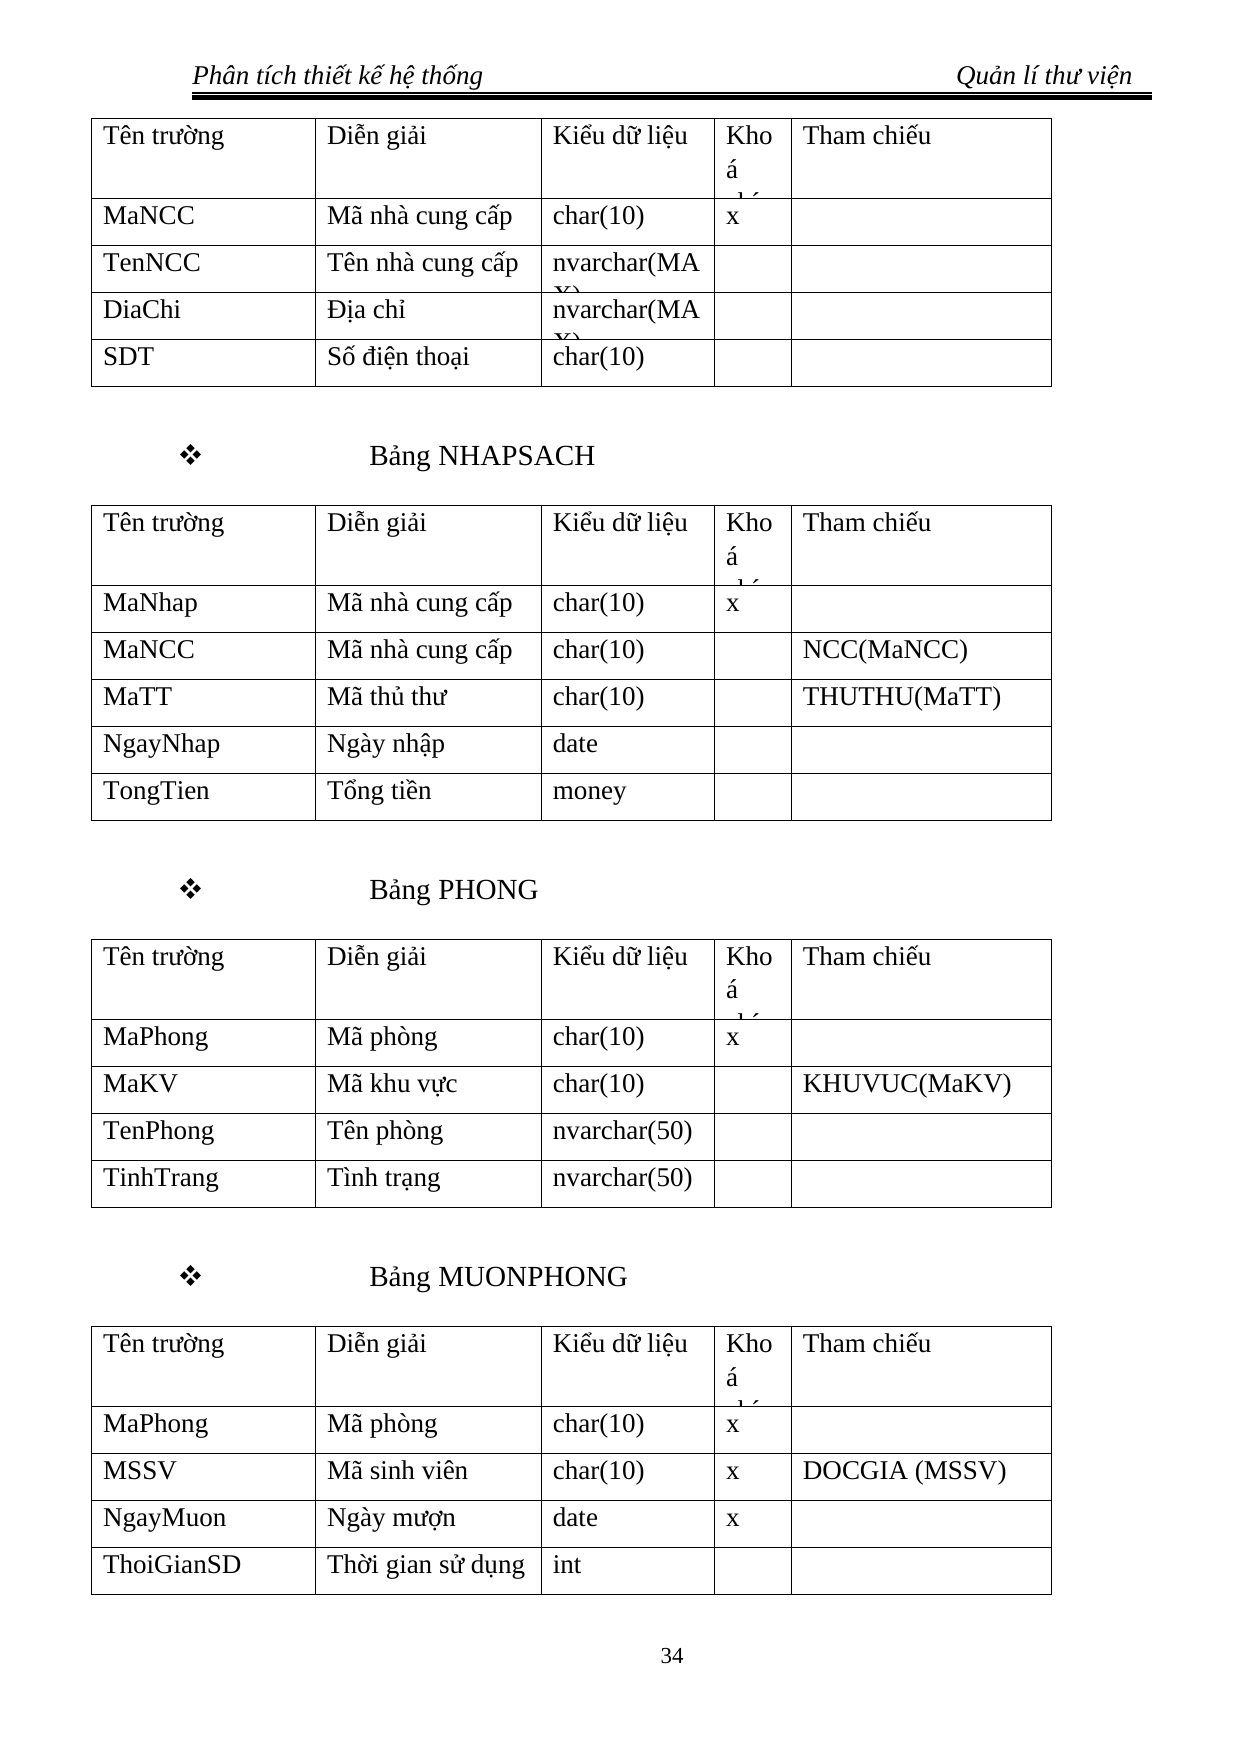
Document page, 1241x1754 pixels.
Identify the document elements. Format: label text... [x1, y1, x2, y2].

table_cell x [715, 1501, 791, 1547]
table_cell [792, 1114, 1051, 1160]
table_cell TenNCC [92, 246, 315, 292]
table_cell MaNhap [92, 586, 315, 632]
table_cell Số điện thoại [316, 340, 541, 386]
table_cell Mã nhà cung cấp [316, 633, 541, 679]
table_cell x [715, 586, 791, 632]
table_cell [792, 1161, 1051, 1207]
table_cell MaPhong [92, 1407, 315, 1453]
table_header Diễn giải [316, 1327, 541, 1406]
table_cell char(10) [542, 633, 714, 679]
table_cell char(10) [542, 340, 714, 386]
table_cell Tình trạng [316, 1161, 541, 1207]
table_cell char(10) [542, 1454, 714, 1500]
table_cell [792, 293, 1051, 339]
table_cell [792, 199, 1051, 245]
table_cell [792, 340, 1051, 386]
table_header Tham chiếu [792, 1327, 1051, 1406]
table_header Tham chiếu [792, 506, 1051, 585]
table_cell [792, 1548, 1051, 1594]
table_cell NCC(MaNCC) [792, 633, 1051, 679]
table_cell char(10) [542, 199, 714, 245]
table_cell MaNCC [92, 633, 315, 679]
table_cell MaKV [92, 1067, 315, 1113]
table_cell [792, 246, 1051, 292]
table_cell NgayMuon [92, 1501, 315, 1547]
table_cell TinhTrang [92, 1161, 315, 1207]
table_header Khoá chính [715, 119, 791, 198]
table_header Tham chiếu [792, 119, 1051, 198]
table_cell money [542, 774, 714, 820]
table_cell int [542, 1548, 714, 1594]
table_cell KHUVUC(MaKV) [792, 1067, 1051, 1113]
table_cell nvarchar(50) [542, 1114, 714, 1160]
table_cell Ngày mượn [316, 1501, 541, 1547]
table_cell date [542, 727, 714, 773]
table_cell char(10) [542, 1407, 714, 1453]
table_cell Tổng tiền [316, 774, 541, 820]
table_cell nvarchar(50) [542, 1161, 714, 1207]
table_cell Tên phòng [316, 1114, 541, 1160]
table_cell [715, 727, 791, 773]
table_header Diễn giải [316, 506, 541, 585]
table_cell DiaChi [92, 293, 315, 339]
table_header Tên trường [92, 1327, 315, 1406]
table_cell [792, 1020, 1051, 1066]
table_header Kiểu dữ liệu [542, 506, 714, 585]
table_cell char(10) [542, 680, 714, 726]
table_cell Địa chỉ [316, 293, 541, 339]
table_cell Ngày nhập [316, 727, 541, 773]
table_cell char(10) [542, 1020, 714, 1066]
table_cell MaNCC [92, 199, 315, 245]
table_header Khoá chính [715, 1327, 791, 1406]
table_cell Mã sinh viên [316, 1454, 541, 1500]
table_cell x [715, 1454, 791, 1500]
table_cell [715, 340, 791, 386]
table_cell char(10) [542, 1067, 714, 1113]
table_cell [715, 1161, 791, 1207]
table_cell x [715, 199, 791, 245]
table_cell Mã khu vực [316, 1067, 541, 1113]
table_cell Mã phòng [316, 1020, 541, 1066]
table_cell ThoiGianSD [92, 1548, 315, 1594]
table_header Tham chiếu [792, 940, 1051, 1019]
table_header Diễn giải [316, 940, 541, 1019]
list Bảng MUONPHONG [162, 1259, 1152, 1292]
table_cell TongTien [92, 774, 315, 820]
table_cell [792, 1407, 1051, 1453]
table_header Kiểu dữ liệu [542, 119, 714, 198]
table_cell Mã thủ thư [316, 680, 541, 726]
table_cell Mã nhà cung cấp [316, 199, 541, 245]
table_cell char(10) [542, 586, 714, 632]
table_cell [715, 1548, 791, 1594]
table_cell nvarchar(MAX) [542, 293, 714, 339]
table_cell [715, 633, 791, 679]
table_header Kiểu dữ liệu [542, 940, 714, 1019]
table_cell Mã phòng [316, 1407, 541, 1453]
table_cell [715, 1067, 791, 1113]
table_cell [715, 680, 791, 726]
table_cell [715, 1114, 791, 1160]
table_cell [792, 727, 1051, 773]
table_cell x [715, 1407, 791, 1453]
table_header Kiểu dữ liệu [542, 1327, 714, 1406]
table_cell [715, 246, 791, 292]
table_cell [792, 1501, 1051, 1547]
table_cell MaPhong [92, 1020, 315, 1066]
table_cell MSSV [92, 1454, 315, 1500]
table_cell Mã nhà cung cấp [316, 586, 541, 632]
table_header Tên trường [92, 940, 315, 1019]
table_header Tên trường [92, 506, 315, 585]
table_cell MaTT [92, 680, 315, 726]
table_cell Thời gian sử dụng [316, 1548, 541, 1594]
table_cell [715, 293, 791, 339]
table_cell nvarchar(MAX) [542, 246, 714, 292]
table_header Khoá chính [715, 506, 791, 585]
table_header Tên trường [92, 119, 315, 198]
table_cell [715, 774, 791, 820]
table_cell Tên nhà cung cấp [316, 246, 541, 292]
list Bảng NHAPSACH [162, 438, 1152, 472]
table_cell SDT [92, 340, 315, 386]
table_header Khoá chính [715, 940, 791, 1019]
table_cell THUTHU(MaTT) [792, 680, 1051, 726]
table_cell x [715, 1020, 791, 1066]
table_cell date [542, 1501, 714, 1547]
table_cell [792, 774, 1051, 820]
table_cell NgayNhap [92, 727, 315, 773]
list Bảng PHONG [162, 872, 1152, 906]
table_cell TenPhong [92, 1114, 315, 1160]
table_header Diễn giải [316, 119, 541, 198]
table_cell [792, 586, 1051, 632]
table_cell DOCGIA (MSSV) [792, 1454, 1051, 1500]
